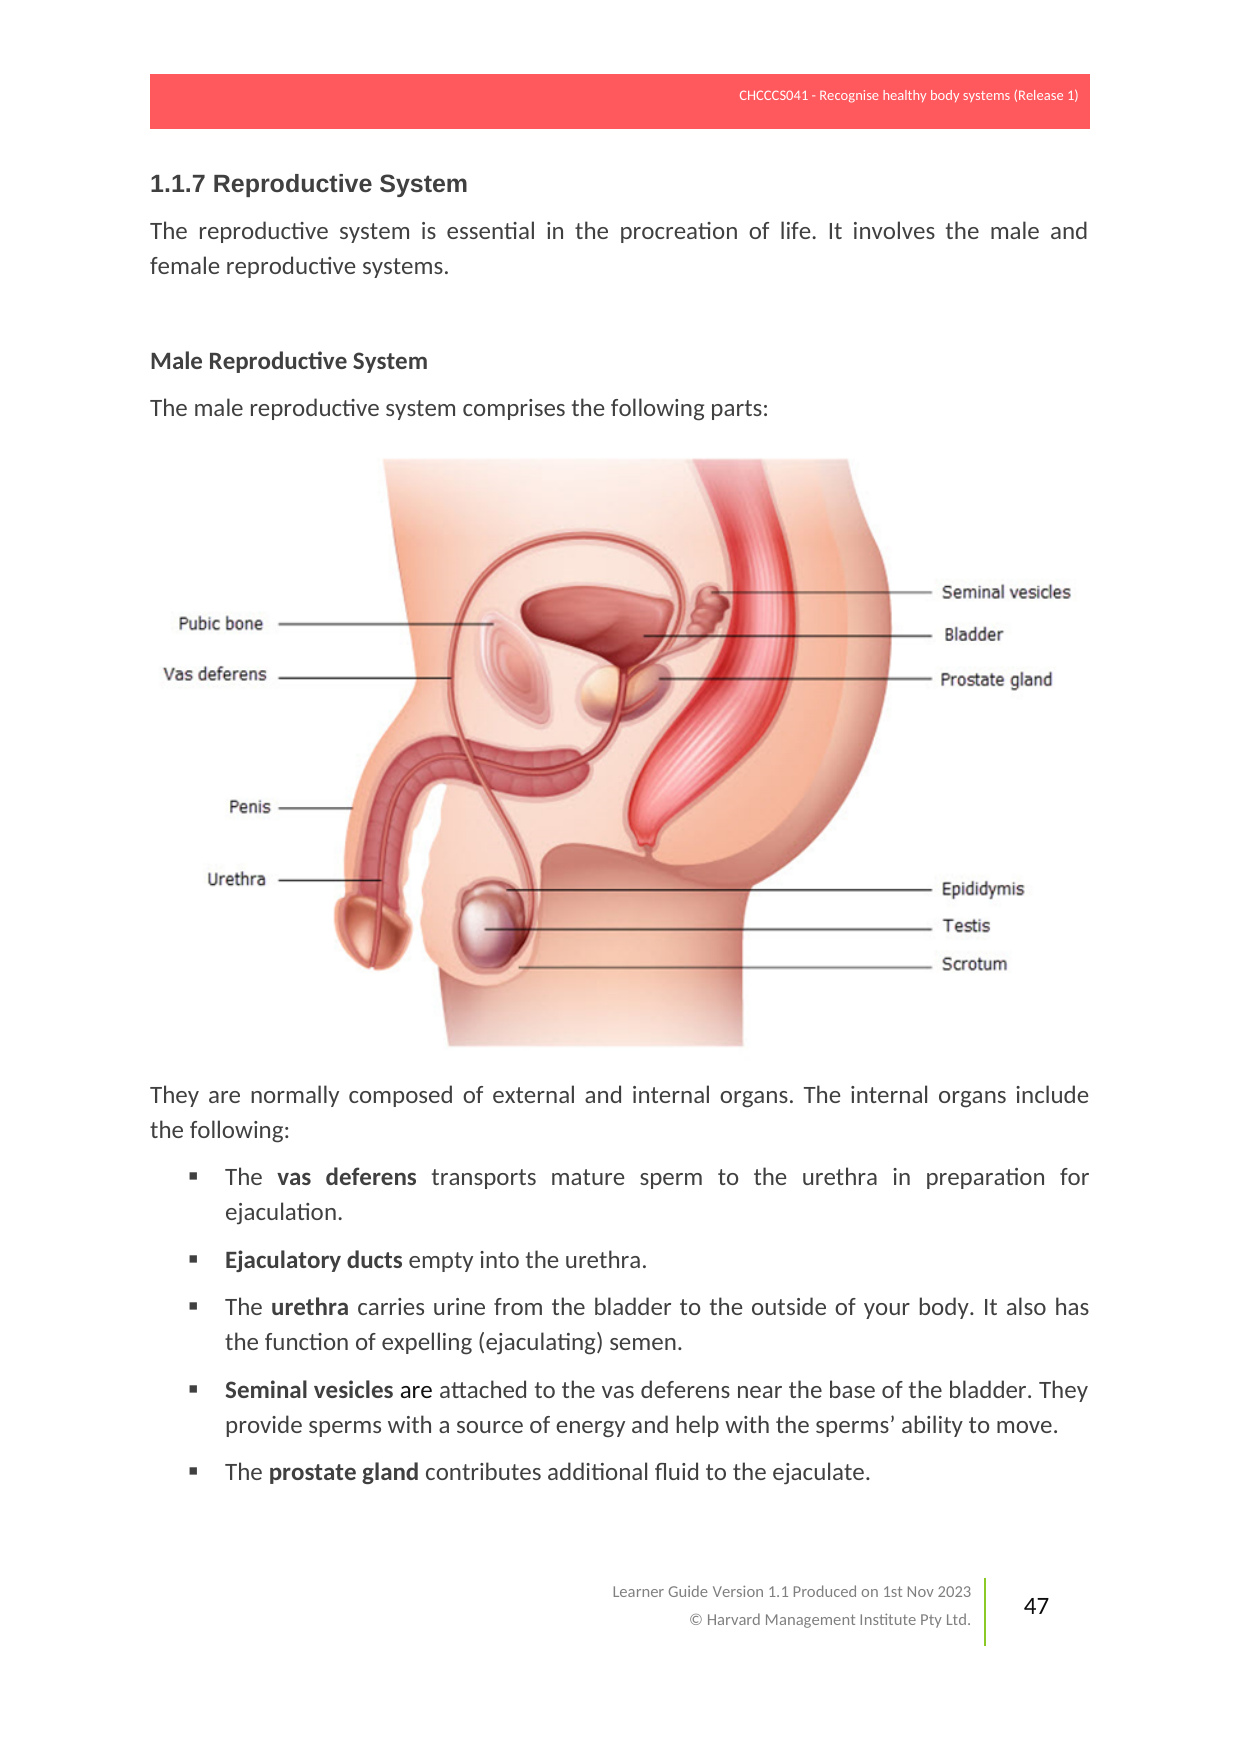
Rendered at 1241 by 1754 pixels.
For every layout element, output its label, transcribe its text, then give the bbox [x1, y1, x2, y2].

list Ejaculatory ducts empty into the urethra. [187, 1244, 1090, 1274]
text They are normally composed of external and internal organs. The internal organs include the following: [150, 1079, 1090, 1144]
list The vas deferens transports mature sperm to the urethra in preparation for ejaculation. [187, 1161, 1090, 1227]
picture [150, 440, 1091, 1063]
list The urethra carries urine from the bladder to the outside of your body. It also has the function of expelling (ejaculating) semen. [187, 1291, 1090, 1357]
list Seminal vesicles are attached to the vas deferens near the base of the bladder. They provide sperms with a source of energy and help with the sperms’ ability to move. [187, 1374, 1090, 1439]
subtitle 1.1.7 Reproductive System [150, 169, 1090, 198]
text The reproductive system is essential in the procreation of life. It involves the male and female reproductive systems. [150, 215, 1090, 280]
text The male reproductive system comprises the following parts: [150, 392, 1090, 423]
list The prostate gland contributes additional fluid to the ejaculate. [425, 1456, 1090, 1487]
list The prostate gland contributes additional fluid to the ejaculate. [187, 1456, 419, 1487]
text Male Reproductive System [150, 345, 1090, 375]
